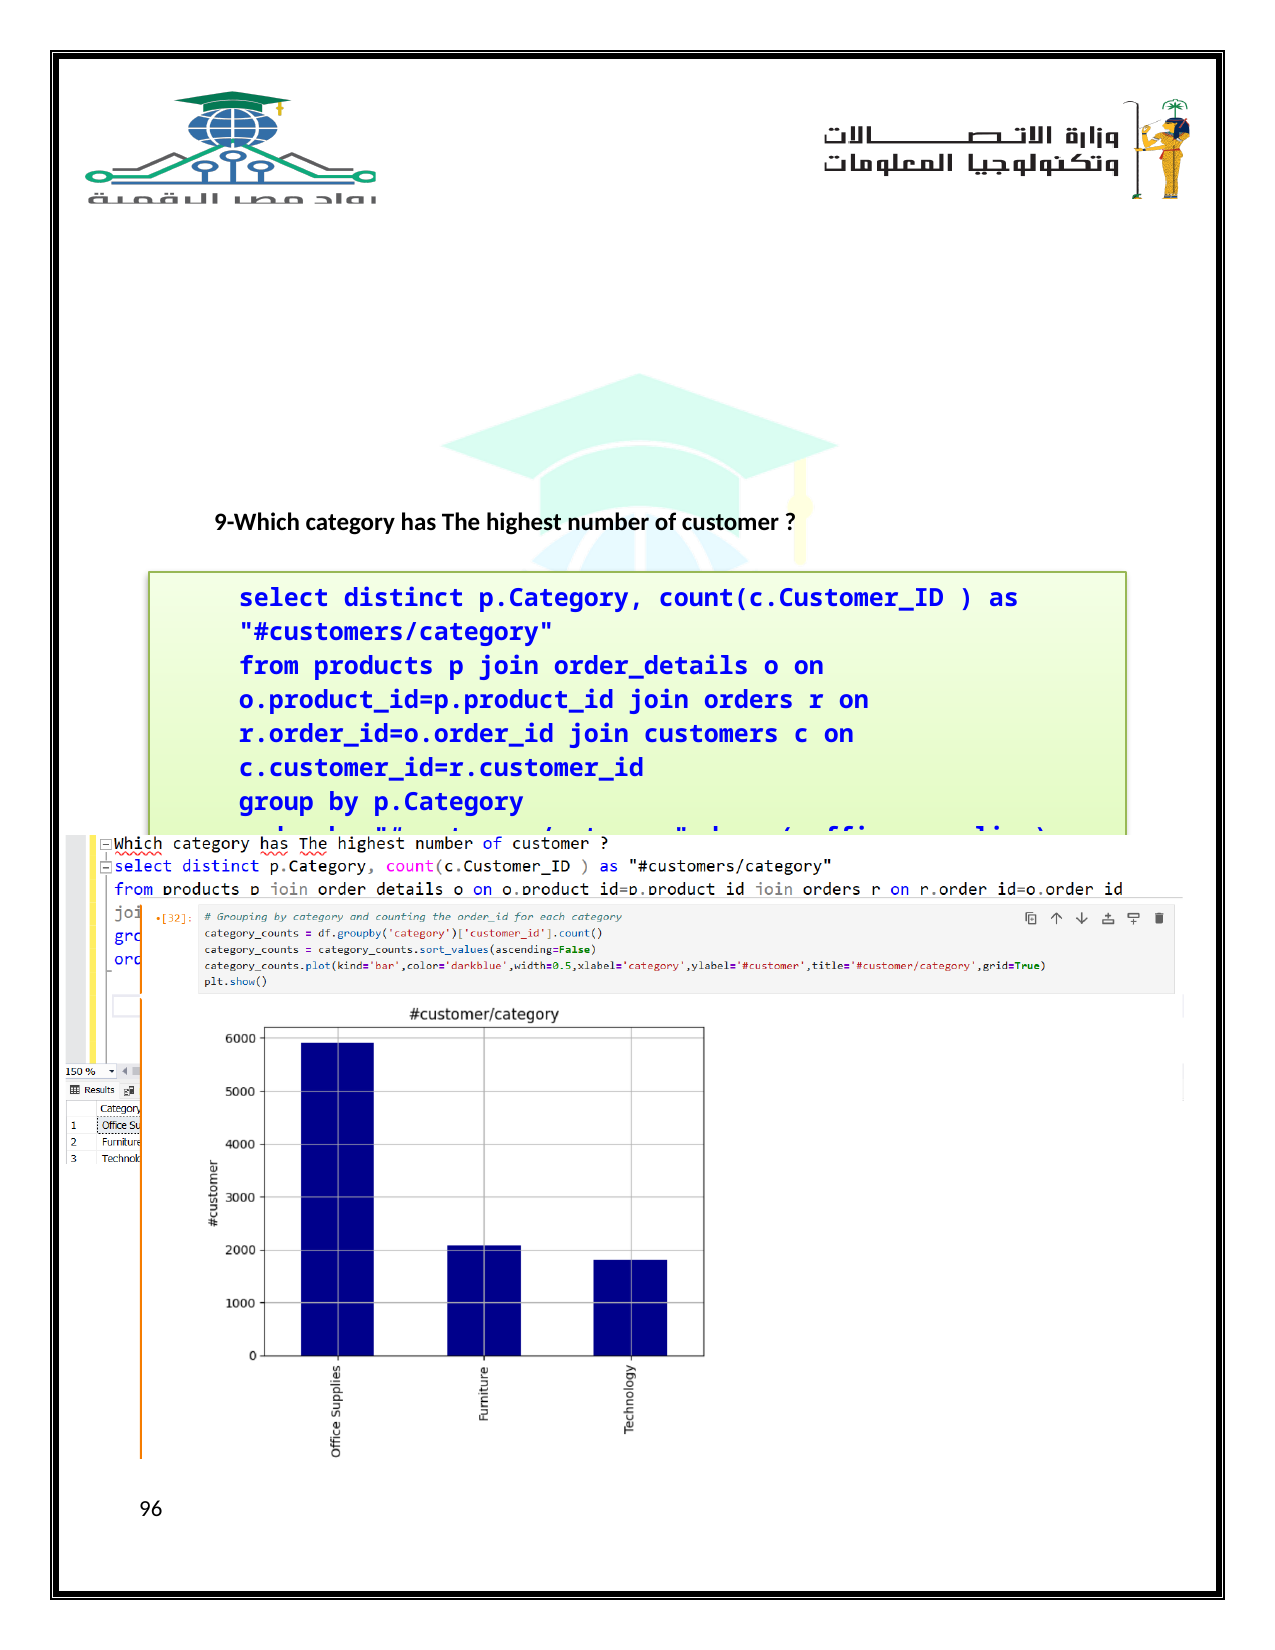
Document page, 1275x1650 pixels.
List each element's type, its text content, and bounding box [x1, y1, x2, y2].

picture [85, 91, 376, 204]
text 9-Which category has The highest number of customer ? [214, 506, 1138, 536]
picture [64, 835, 1183, 1458]
picture [823, 98, 1189, 199]
